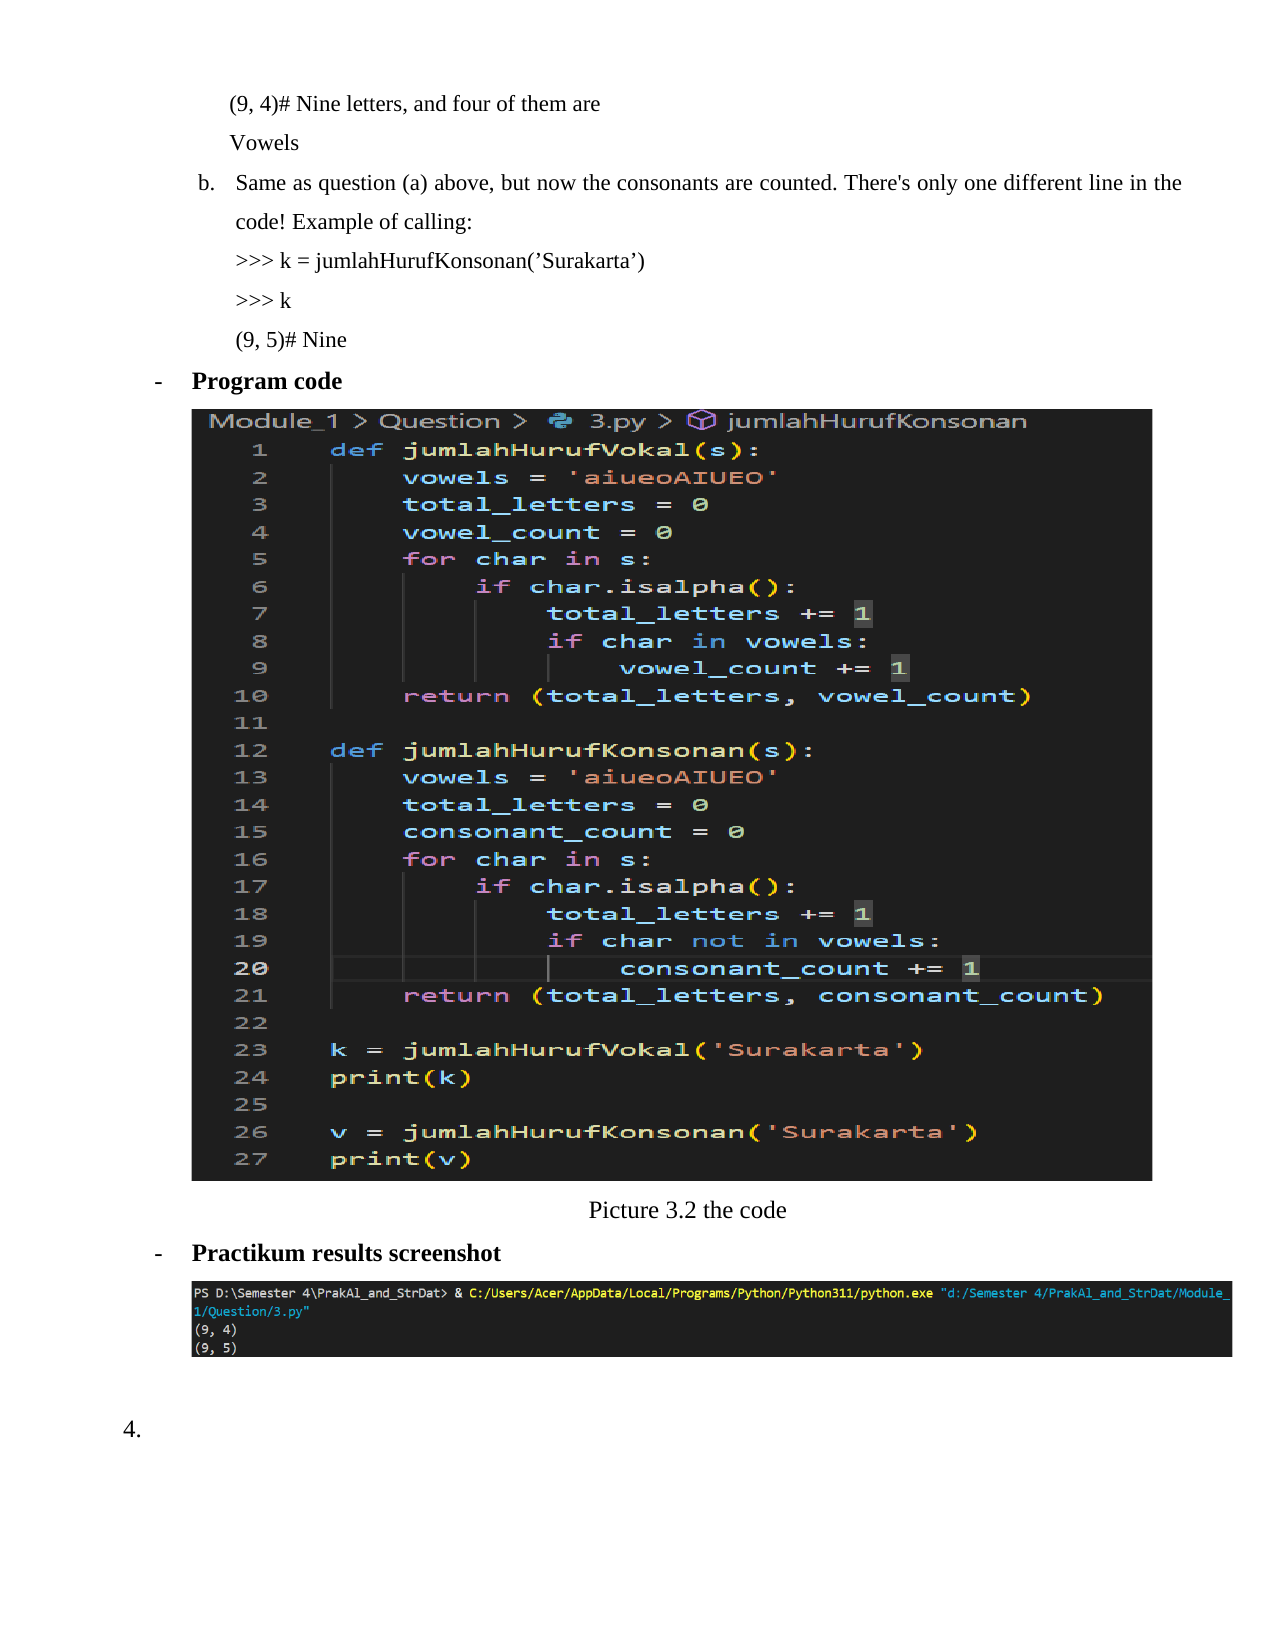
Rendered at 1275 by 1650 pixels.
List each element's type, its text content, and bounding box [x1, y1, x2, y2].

list (9, 5)# Nine [235, 326, 1183, 353]
list Practikum results screenshot [154, 1238, 1183, 1267]
list Picture 3.2 the code [192, 1195, 1183, 1224]
list (9, 4)# Nine letters, and four of them are [229, 89, 1183, 116]
list Same as question (a) above, but now the consonants are counted. There's only one different line in the code! Example of calling: [198, 168, 1183, 234]
picture [191, 409, 1153, 1181]
list >>> k [235, 287, 1183, 313]
list Vowels [229, 129, 1183, 155]
picture [191, 1281, 1233, 1357]
list Program code [154, 366, 1183, 395]
list >>> k = jumlahHurufKonsonan(’Surakarta’) [235, 247, 1183, 274]
